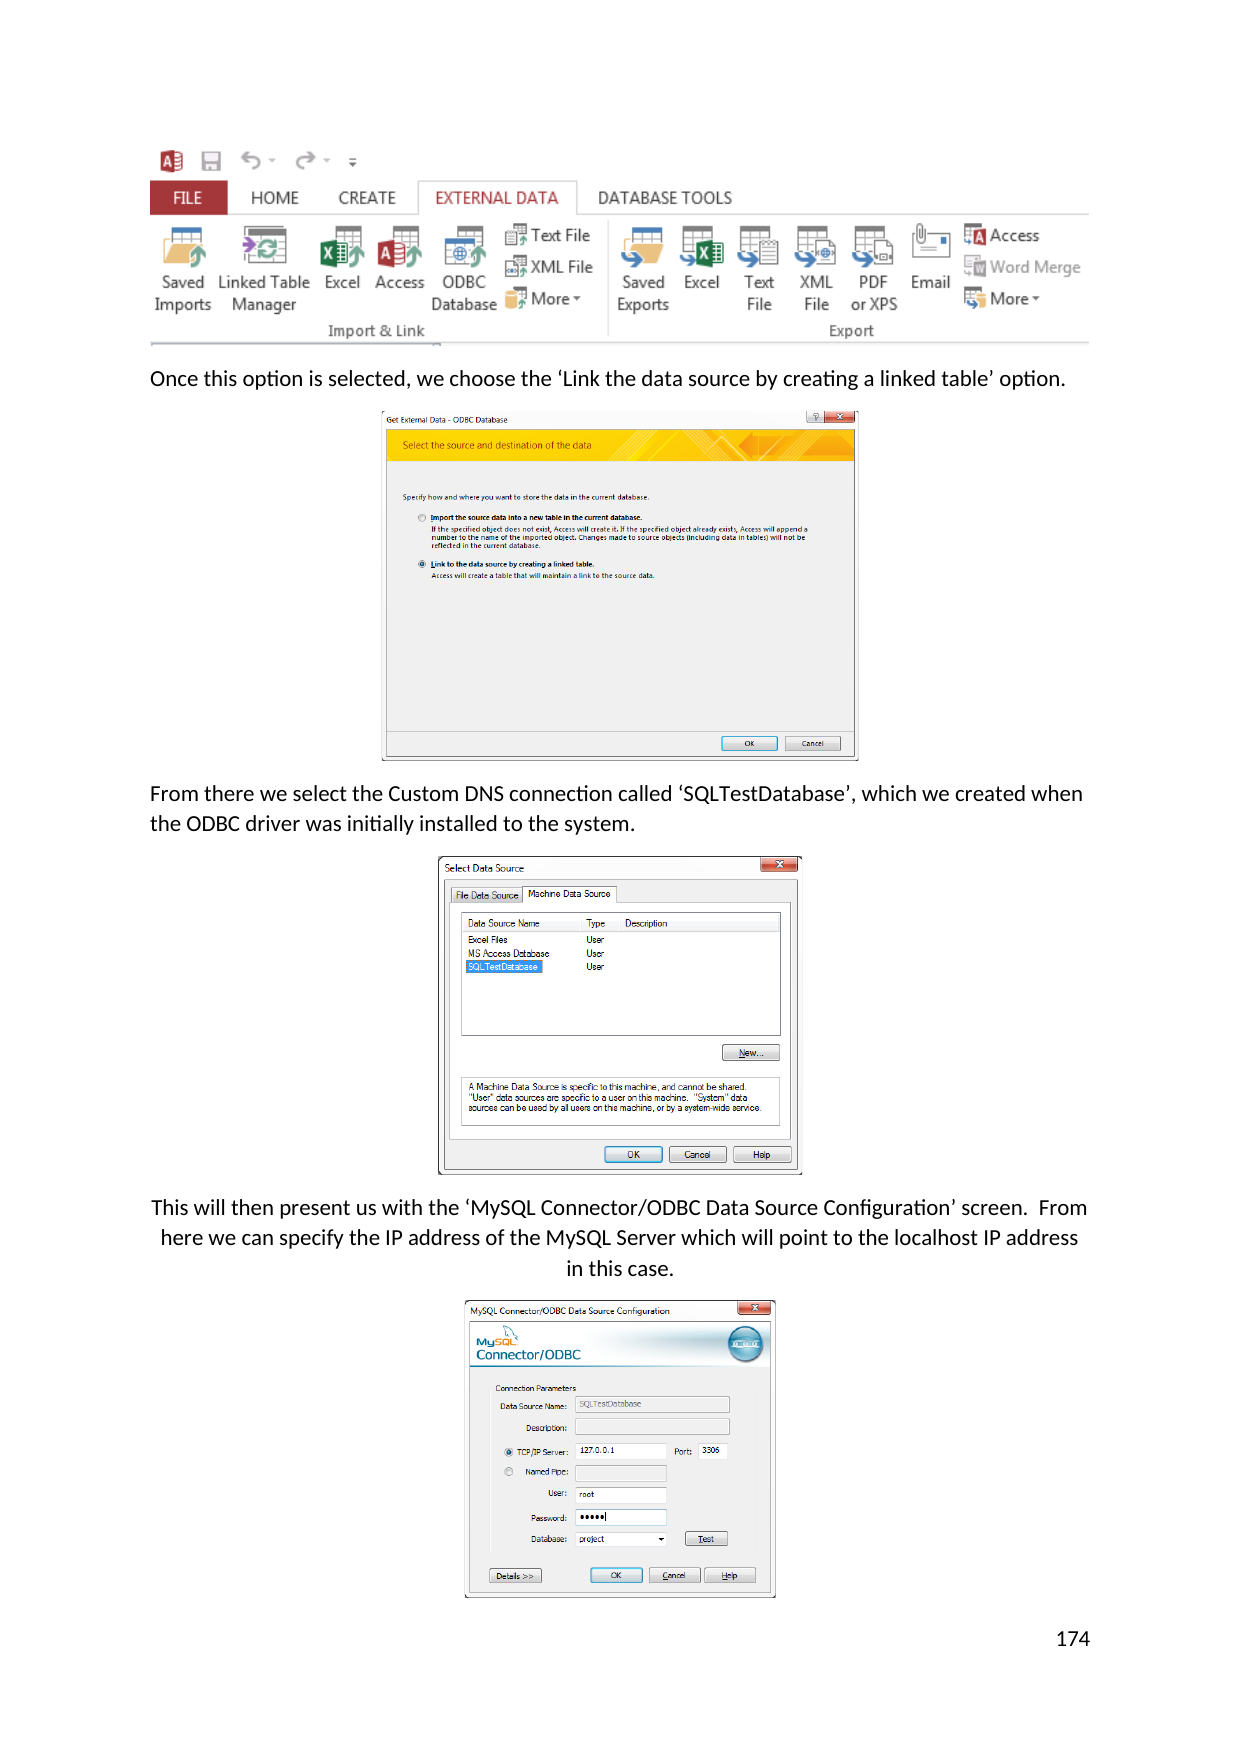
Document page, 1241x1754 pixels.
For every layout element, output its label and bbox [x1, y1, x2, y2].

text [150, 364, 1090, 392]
picture [438, 856, 803, 1175]
picture [381, 411, 859, 761]
picture [464, 1300, 776, 1598]
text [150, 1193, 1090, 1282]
picture [150, 150, 1089, 346]
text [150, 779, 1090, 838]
